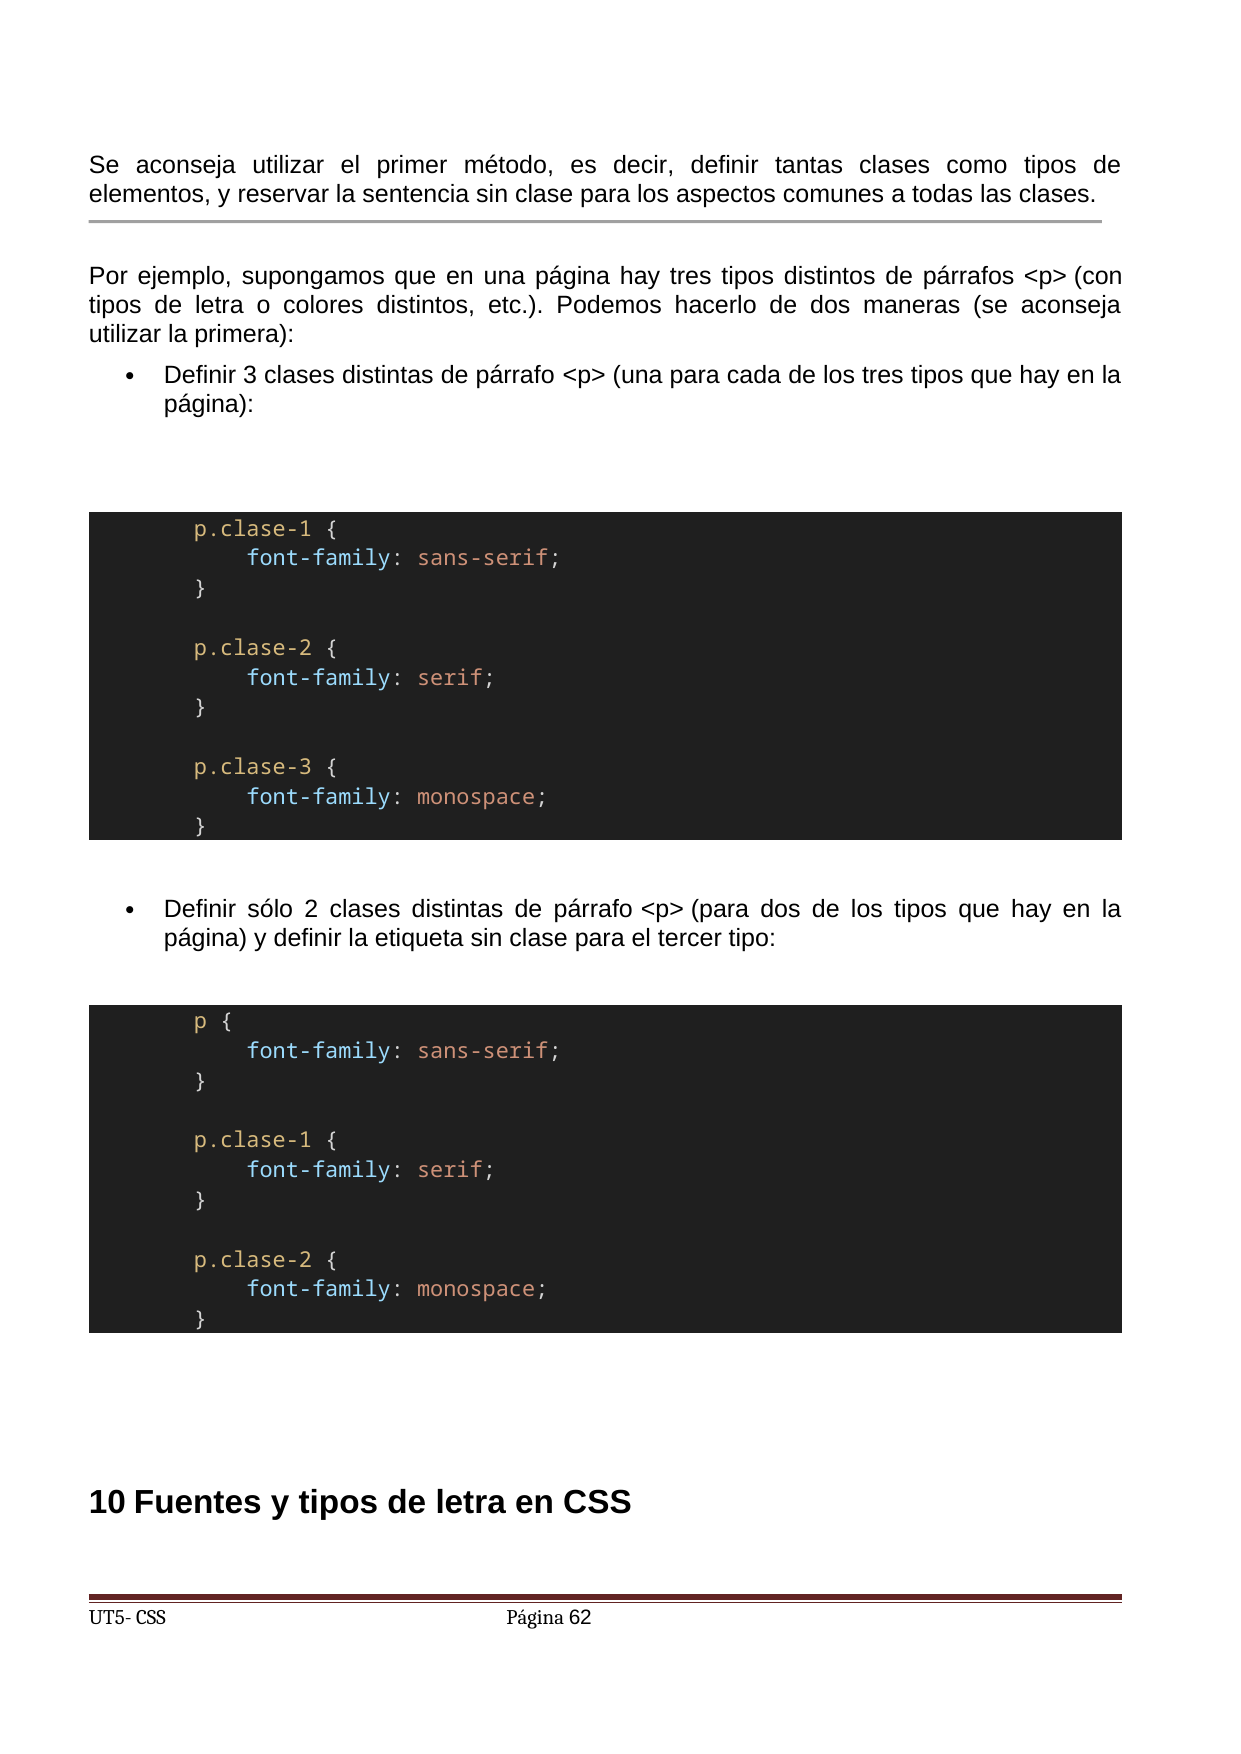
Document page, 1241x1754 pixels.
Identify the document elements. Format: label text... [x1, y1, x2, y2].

text } [89, 1065, 1122, 1094]
text p.clase-2 { [89, 632, 1122, 661]
text font-family: sans-serif; [89, 1035, 1122, 1065]
text } [89, 810, 1122, 840]
list Definir sólo 2 clases distintas de párrafo <p> (para dos de los tipos que hay en la página) y definir la etiqueta sin clase para el tercer tipo: [126, 894, 1122, 951]
text Se aconseja utilizar el primer método, es decir, definir tantas clases como tipos de elementos, y reservar la sentencia sin clase para los aspectos comunes a todas las clases. [89, 150, 1122, 207]
text } [89, 1303, 1122, 1333]
text } [89, 1184, 1122, 1214]
text font-family: sans-serif; [89, 542, 1122, 572]
text } [89, 691, 1122, 721]
text font-family: serif; [89, 661, 1122, 691]
text font-family: monospace; [89, 1273, 1122, 1303]
text p { [89, 1005, 1122, 1035]
subtitle Fuentes y tipos de letra en CSS [89, 1482, 1122, 1520]
text Por ejemplo, supongamos que en una página hay tres tipos distintos de párrafos <p> (con tipos de letra o colores distintos, etc.). Podemos hacerlo de dos maneras (se aconseja utilizar la primera): [89, 261, 1122, 347]
text } [89, 572, 1122, 602]
text p.clase-3 { [89, 751, 1122, 781]
text p.clase-1 { [89, 1124, 1122, 1154]
list Definir 3 clases distintas de párrafo <p> (una para cada de los tres tipos que hay en la página): [126, 360, 1122, 417]
text font-family: serif; [89, 1154, 1122, 1184]
text p.clase-2 { [89, 1243, 1122, 1273]
text p.clase-1 { [89, 512, 1122, 542]
text font-family: monospace; [89, 781, 1122, 810]
